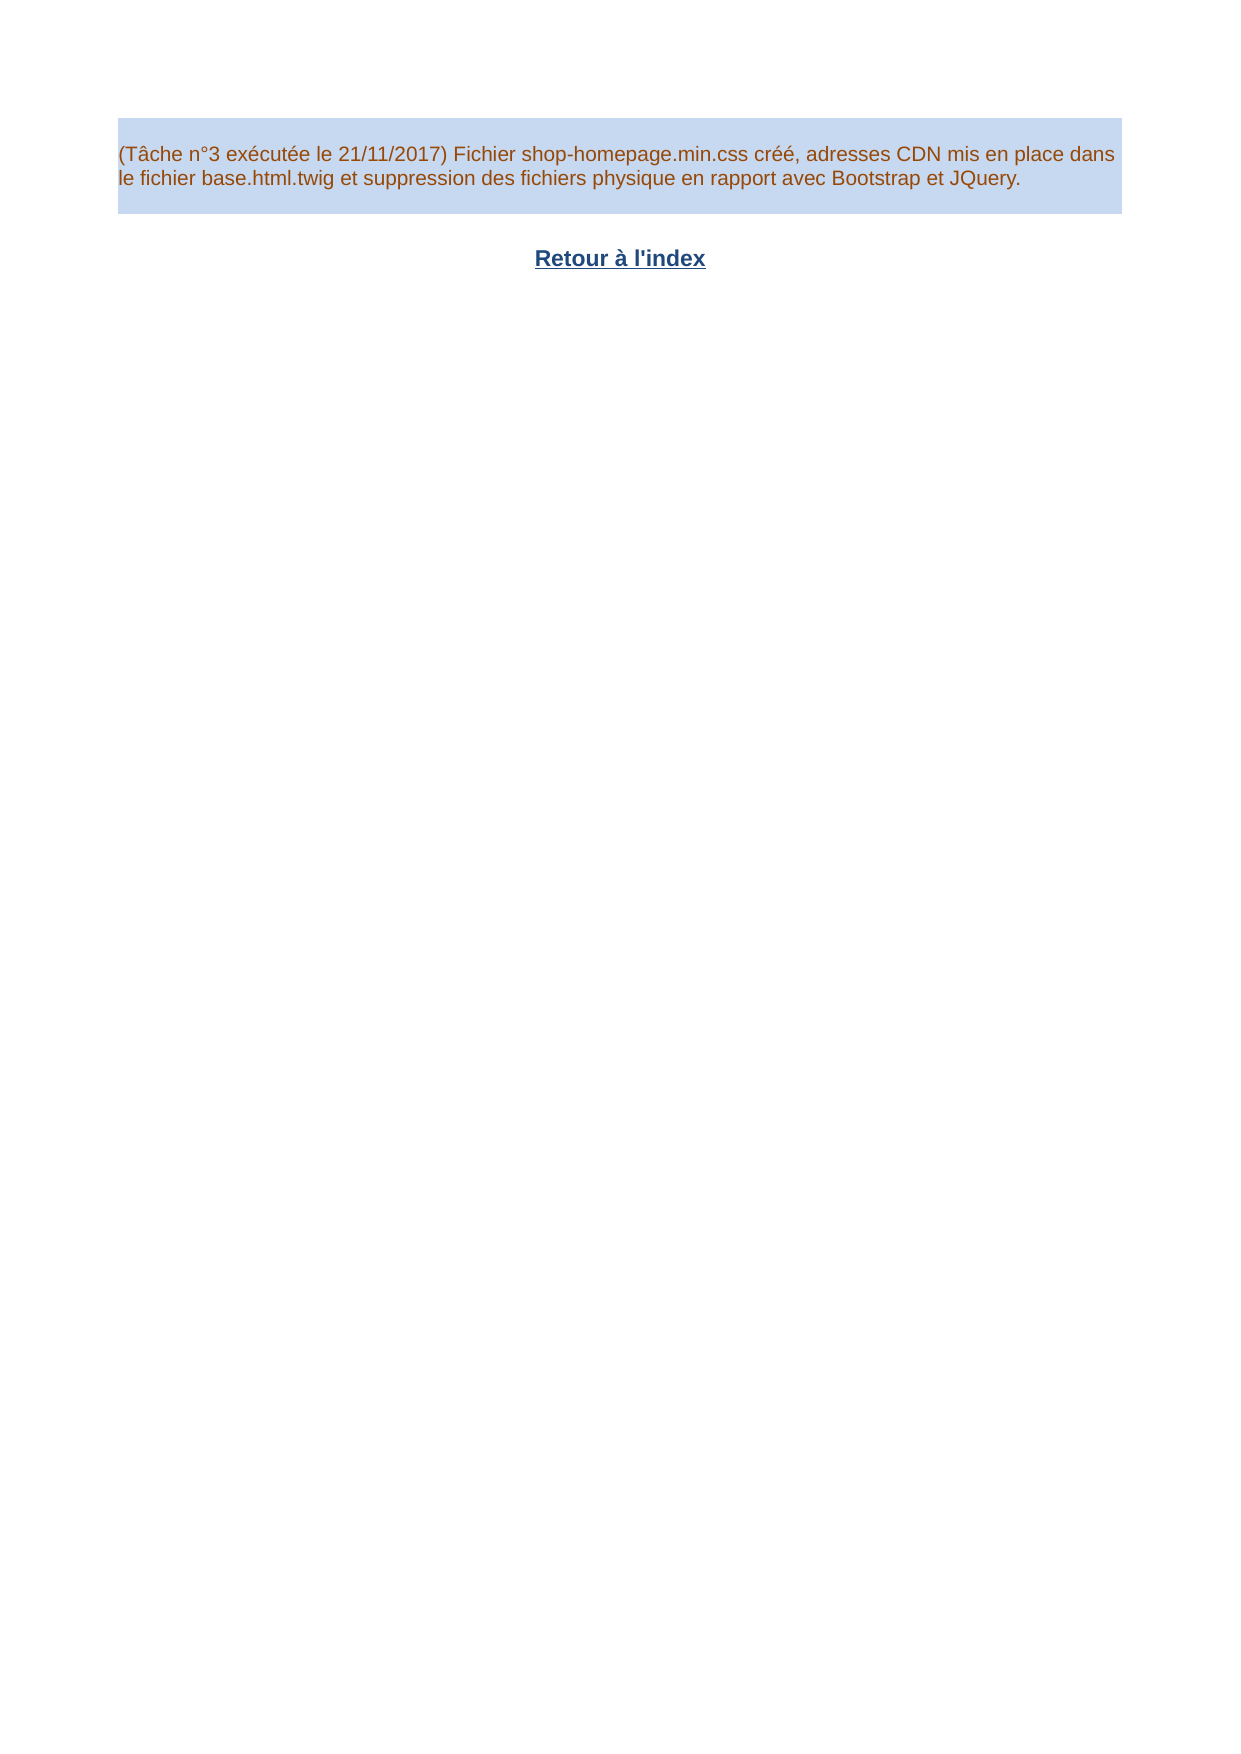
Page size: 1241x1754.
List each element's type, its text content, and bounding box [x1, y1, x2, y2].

text Retour à l'index [118, 245, 1122, 272]
text (Tâche n°3 exécutée le 21/11/2017) Fichier shop-homepage.min.css créé, adresses CDN mis en place dans le fichier base.html.twig et suppression des fichiers physique en rapport avec Bootstrap et JQuery. [118, 142, 1122, 190]
